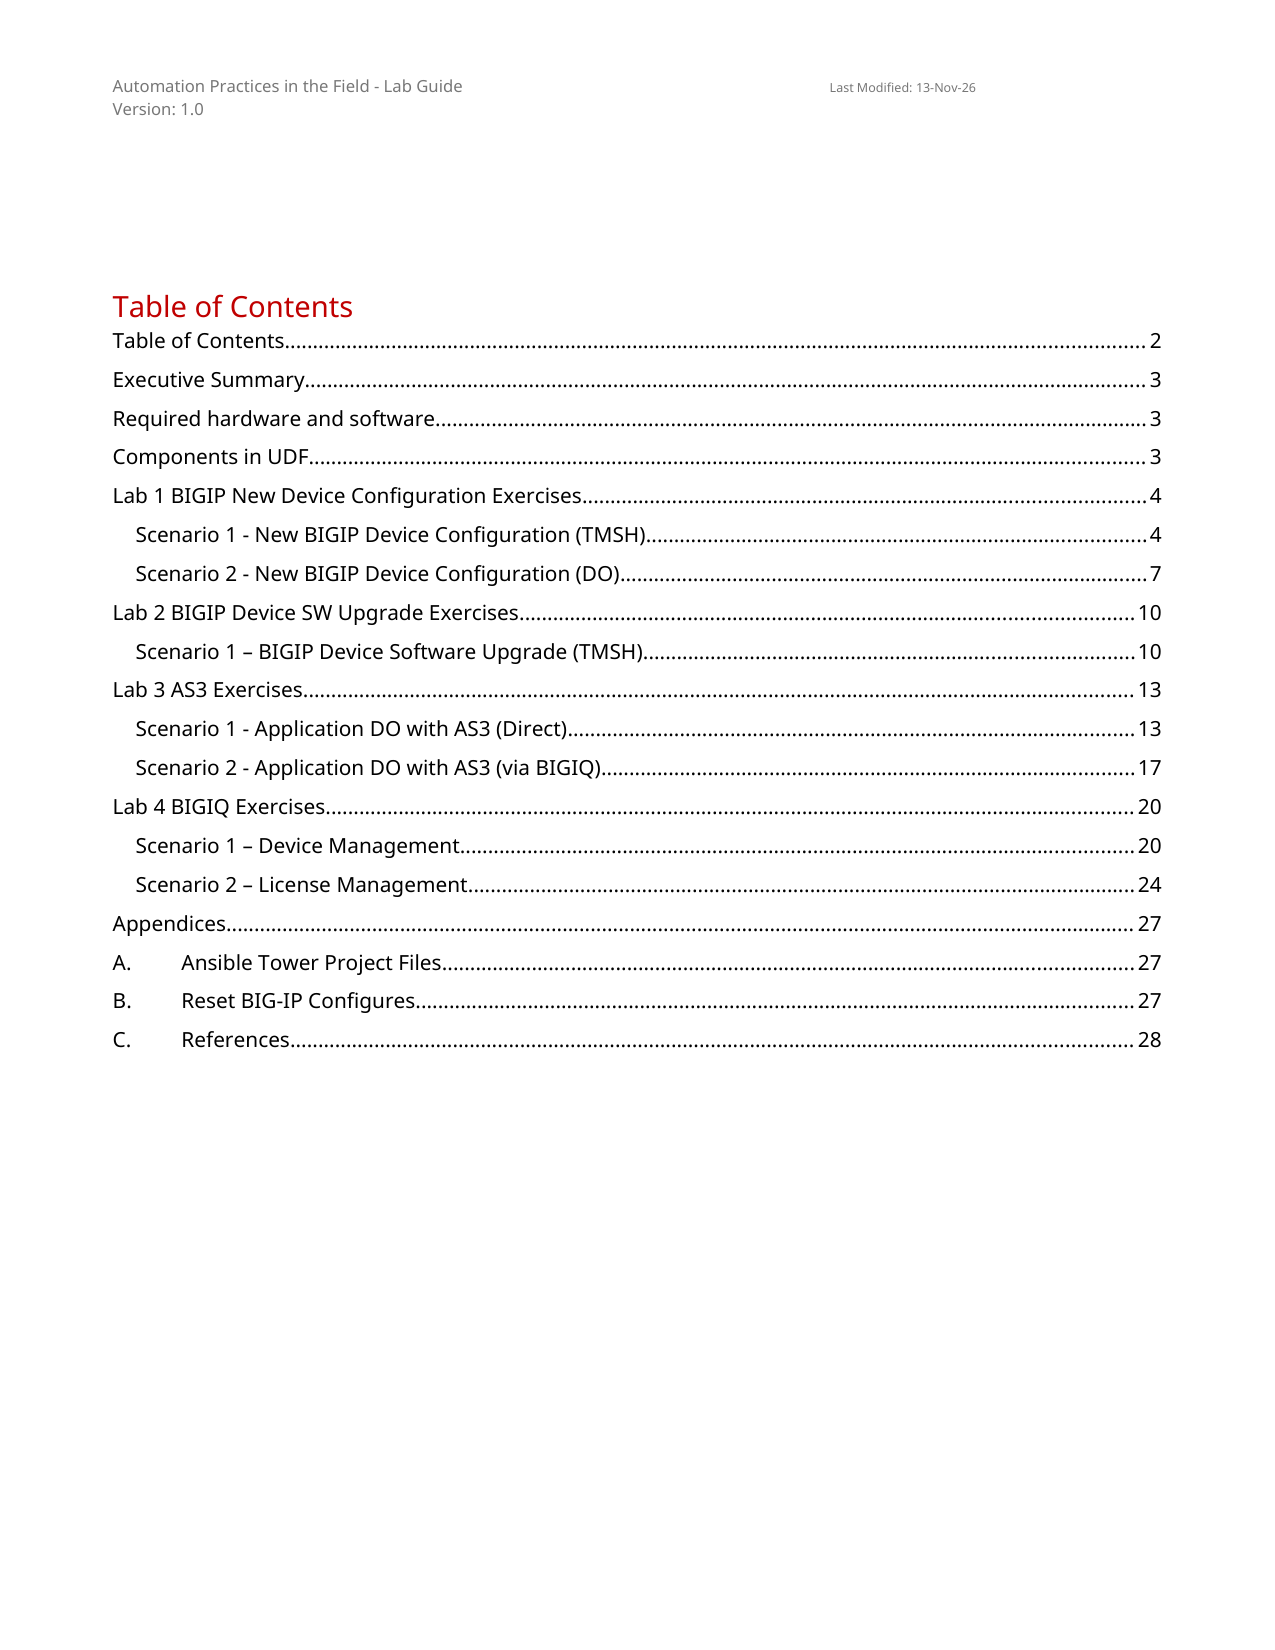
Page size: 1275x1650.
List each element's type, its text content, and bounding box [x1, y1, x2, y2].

subtitle Table of Contents [112, 286, 1162, 326]
